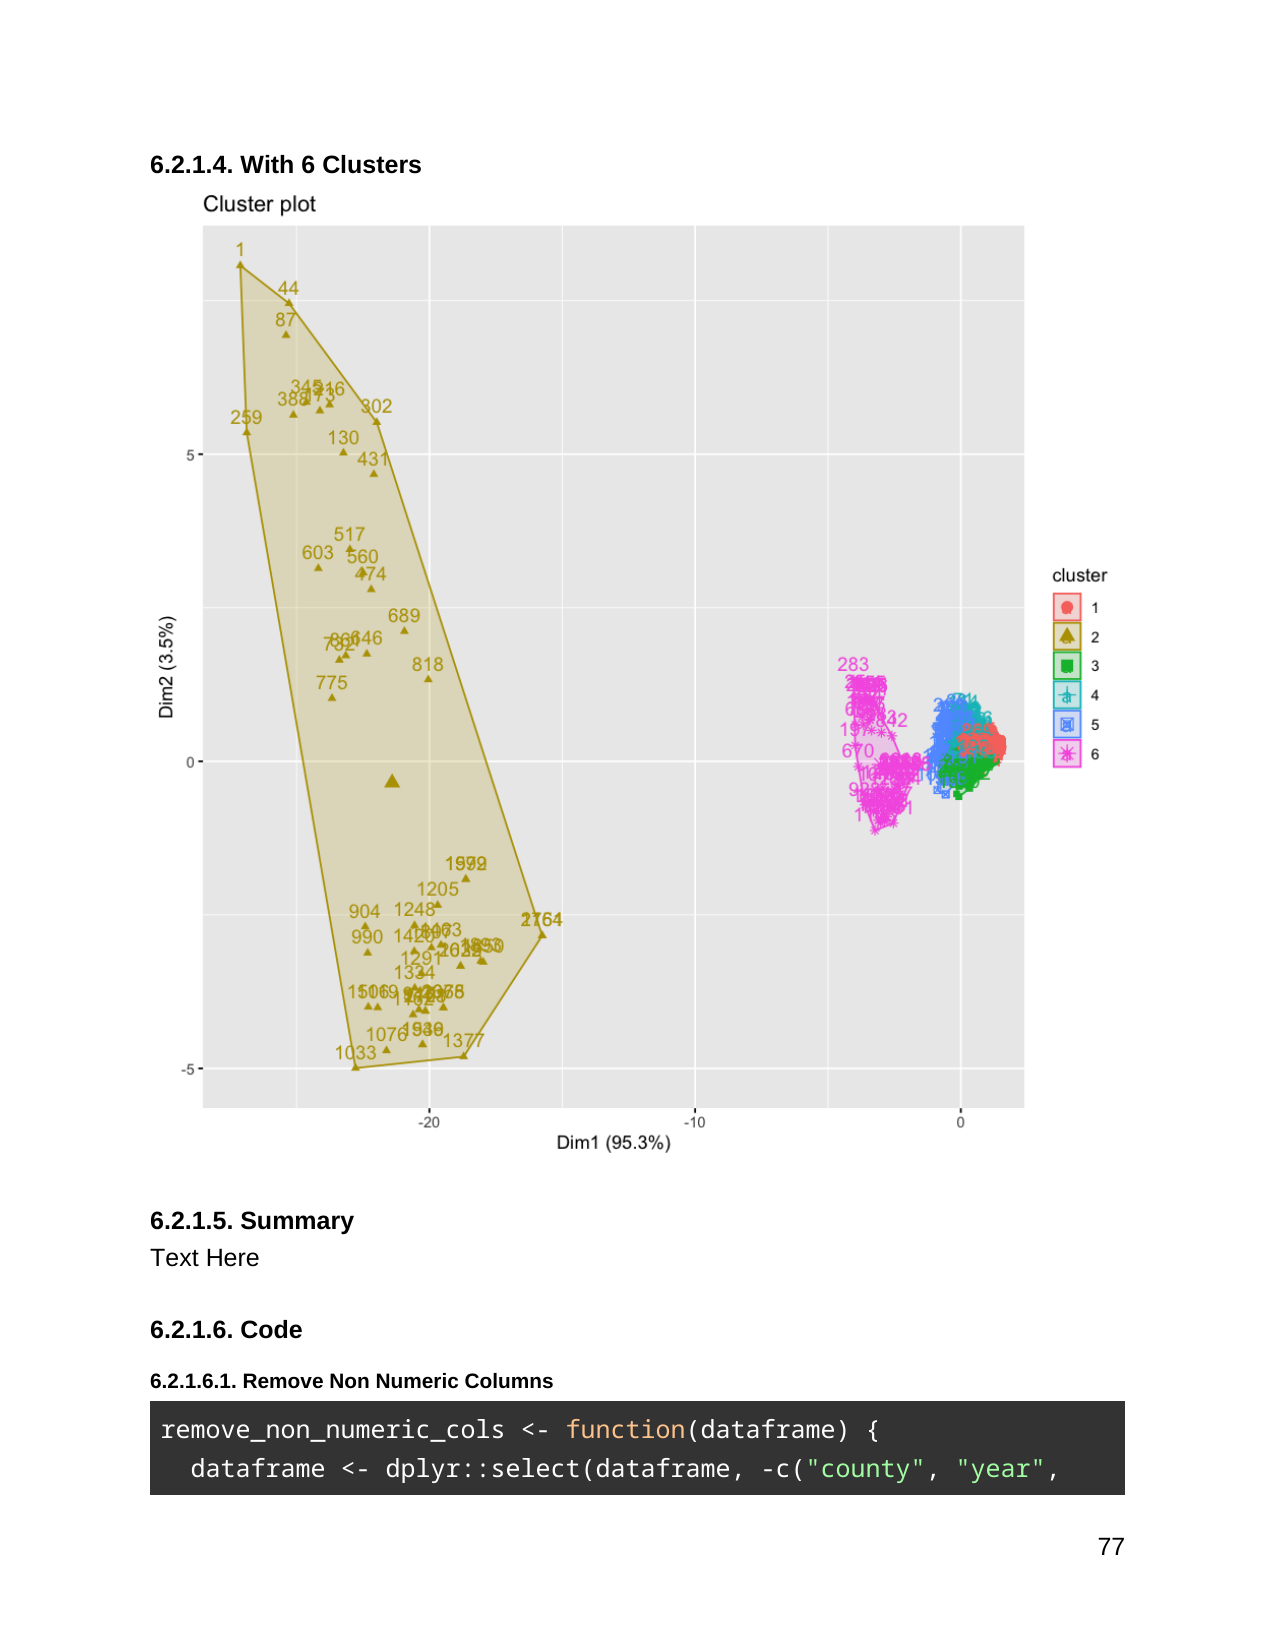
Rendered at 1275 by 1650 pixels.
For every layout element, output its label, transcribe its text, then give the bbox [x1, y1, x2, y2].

subtitle 6.2.1.4. With 6 Clusters [150, 150, 1125, 179]
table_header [150, 1401, 1125, 1495]
text Text Here [150, 1243, 1125, 1271]
picture [150, 187, 1125, 1162]
subtitle 6.2.1.5. Summary [150, 1206, 1125, 1234]
subtitle 6.2.1.6. Code [150, 1315, 1125, 1344]
subtitle 6.2.1.6.1. Remove Non Numeric Columns [150, 1369, 1125, 1393]
